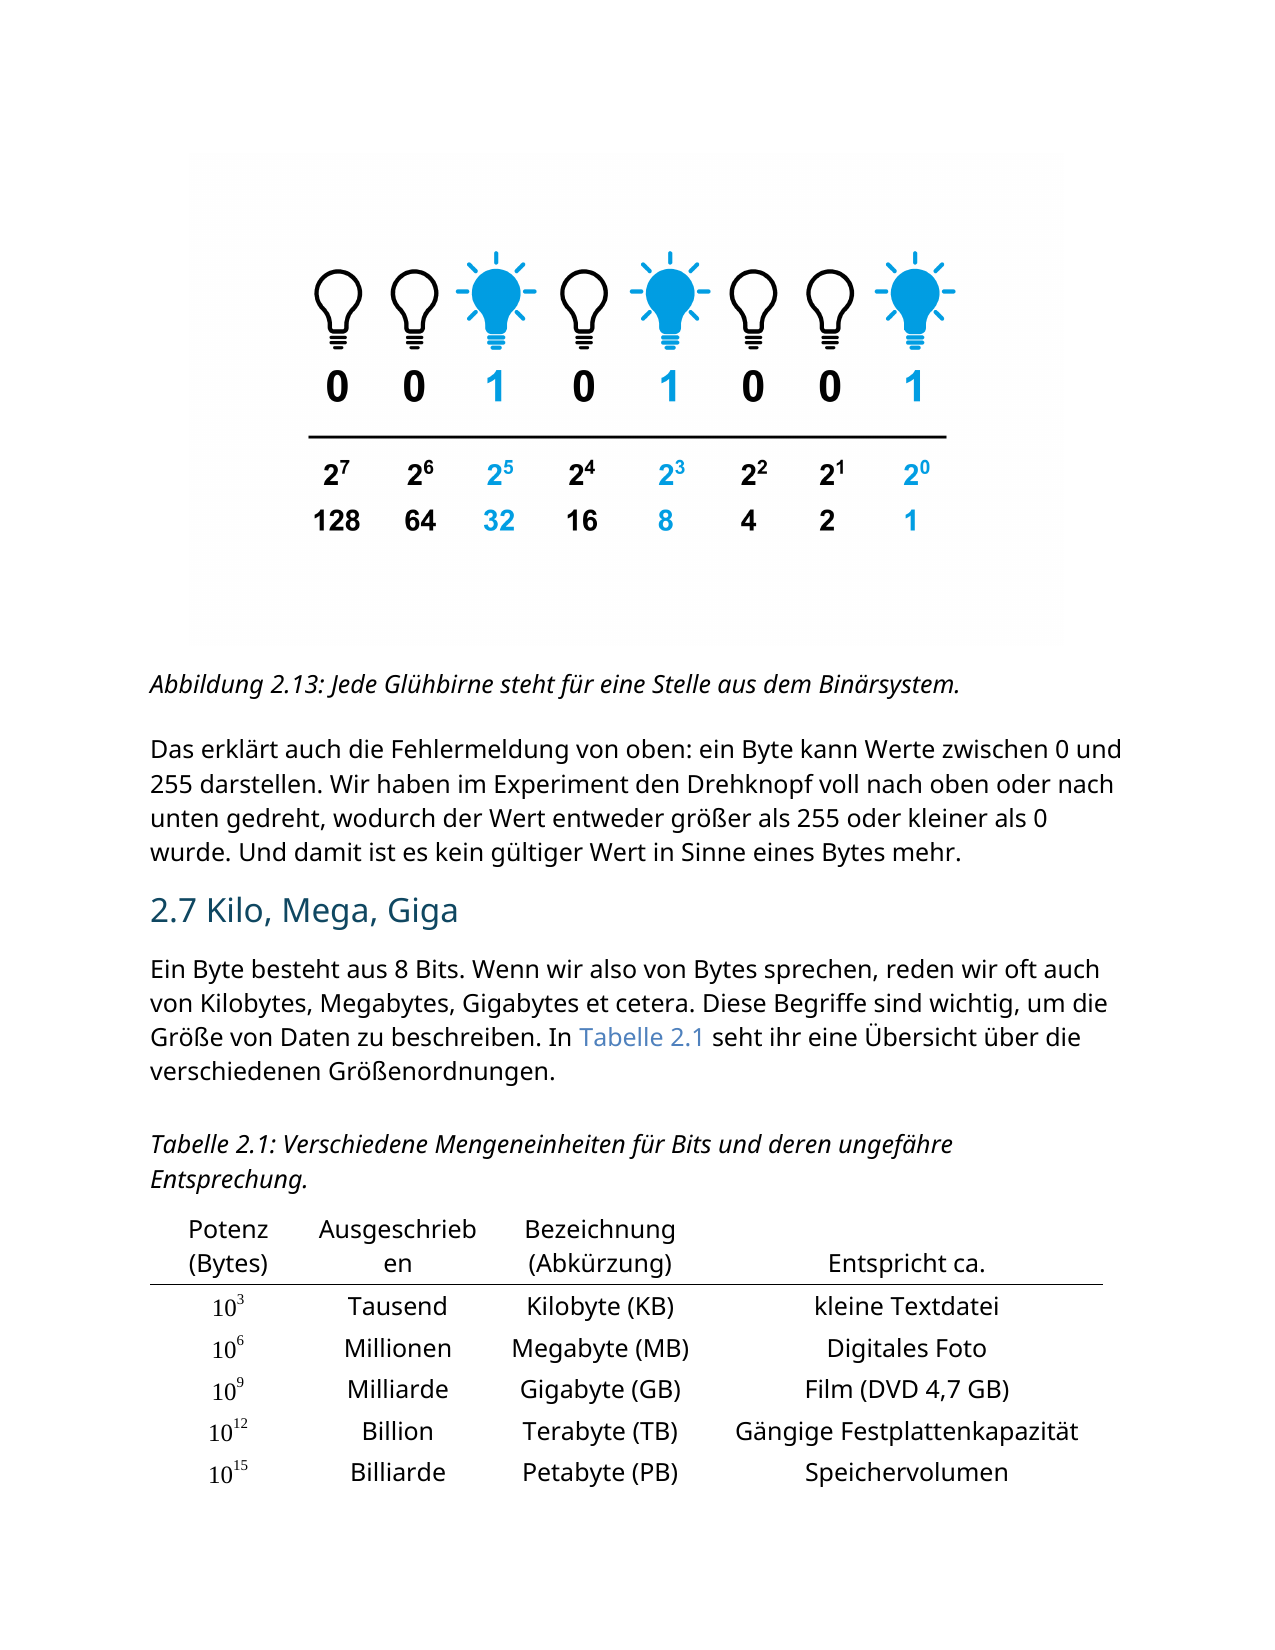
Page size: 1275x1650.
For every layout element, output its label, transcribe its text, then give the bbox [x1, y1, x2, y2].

text Das erklärt auch die Fehlermeldung von oben: ein Byte kann Werte zwischen 0 und 255 darstellen. Wir haben im Experiment den Drehknopf voll nach oben oder nach unten gedreht, wodurch der Wert entweder größer als 255 oder kleiner als 0 wurde. Und damit ist es kein gültiger Wert in Sinne eines Bytes mehr. [150, 732, 1125, 868]
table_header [139, 1106, 1114, 1493]
table_header Abbildung 2.13: Jede Glühbirne steht für eine Stelle aus dem Binärsystem. [139, 150, 1114, 713]
picture [188, 153, 1064, 646]
subtitle 2.7 Kilo, Mega, Giga [150, 887, 1125, 933]
text Ein Byte besteht aus 8 Bits. Wenn wir also von Bytes sprechen, reden wir oft auch von Kilobytes, Megabytes, Gigabytes et cetera. Diese Begriffe sind wichtig, um die Größe von Daten zu beschreiben. In Tabelle 2.1 seht ihr eine Übersicht über die verschiedenen Größenordnungen. [150, 951, 1125, 1088]
